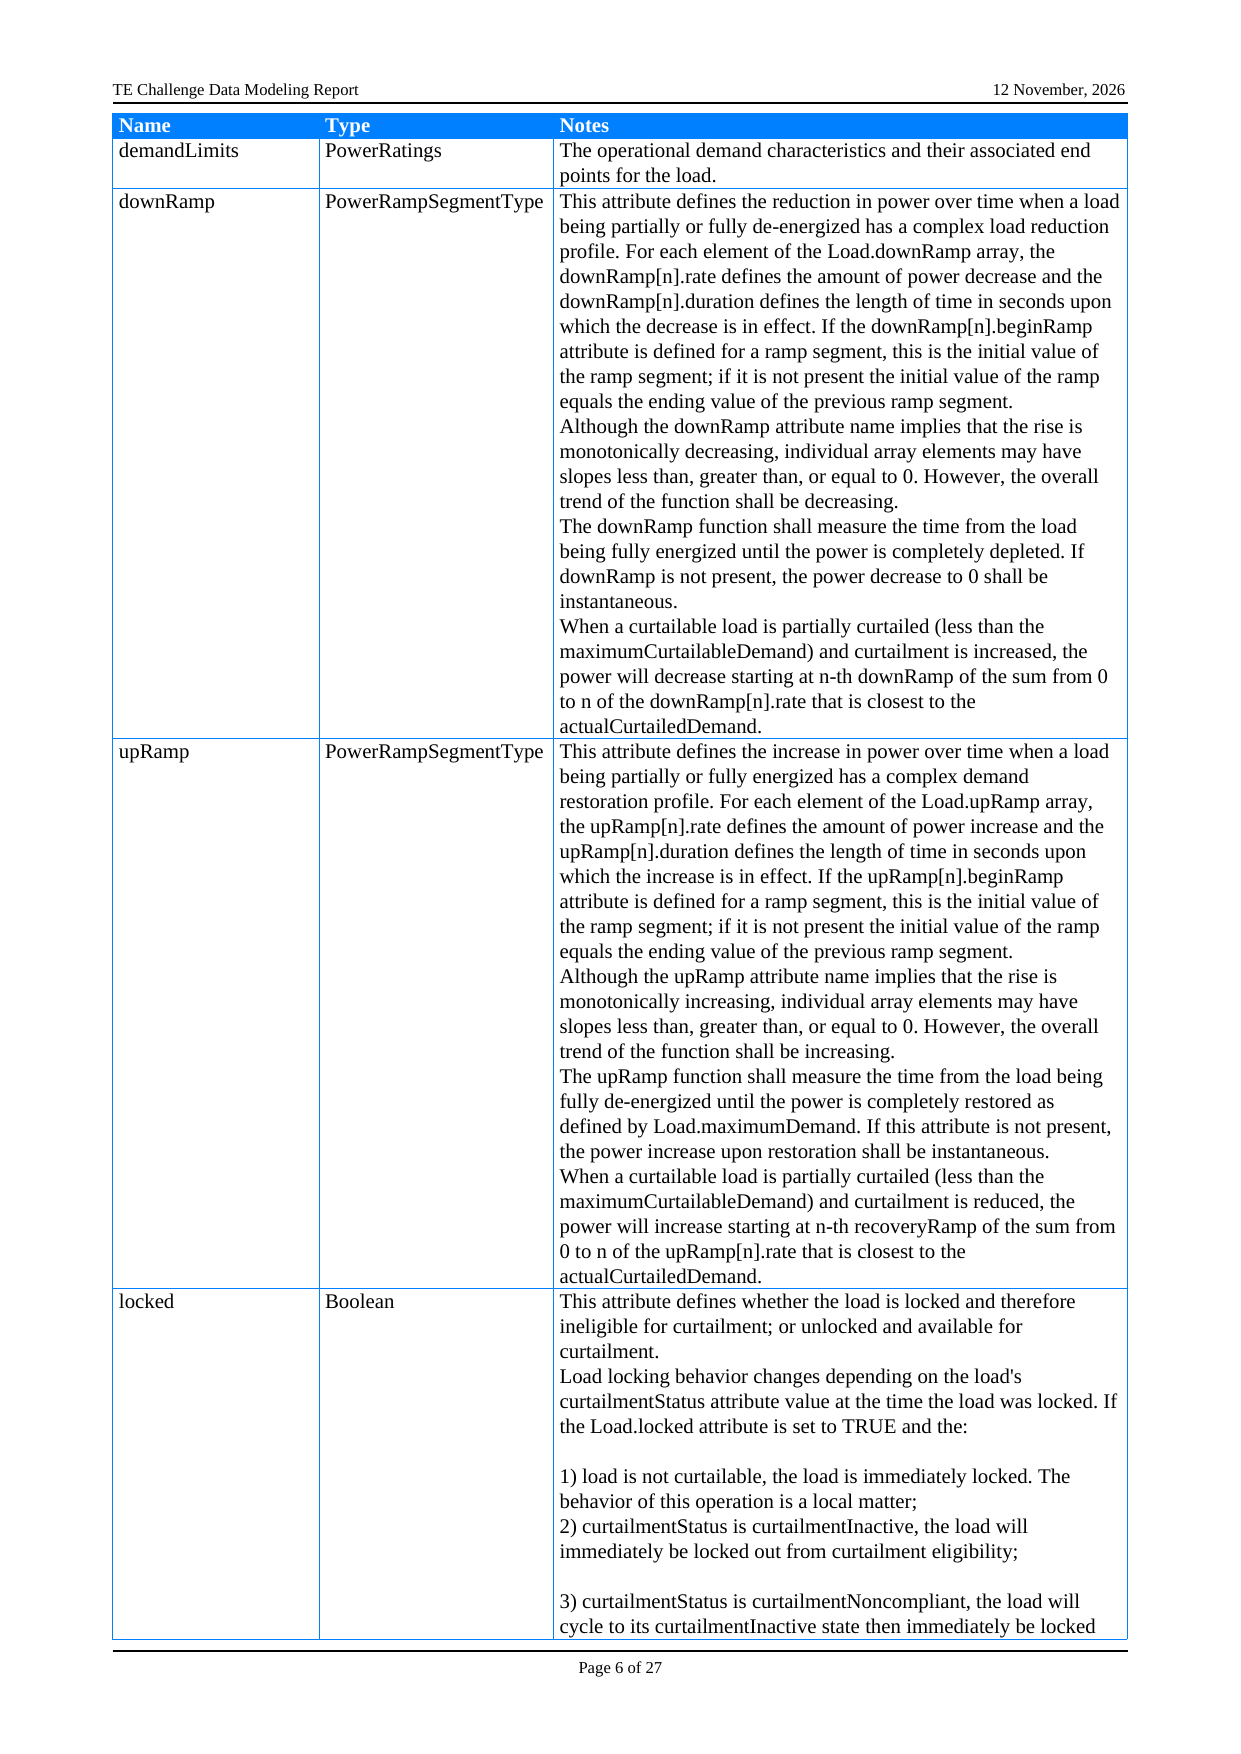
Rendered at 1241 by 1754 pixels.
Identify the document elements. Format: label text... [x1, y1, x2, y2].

table_header PowerRampSegmentType [320, 189, 553, 738]
table_header Type [320, 114, 553, 138]
table_header Boolean [320, 1289, 553, 1638]
table_header Notes [554, 114, 1127, 138]
table_header The operational demand characteristics and their associated end points for the load. [554, 139, 1127, 188]
table_header Name [113, 114, 319, 138]
table_header locked [113, 1289, 319, 1638]
table_header PowerRatings [320, 139, 553, 188]
table_header This attribute defines the increase in power over time when a load being partially or fully energized has a complex demand restoration profile. For each element of the Load.upRamp array, the upRamp[n].rate defines the amount of power increase and the upRamp[n].duration defines the length of time in seconds upon which the increase is in effect. If the upRamp[n].beginRamp attribute is defined for a ramp segment, this is the initial value of the ramp segment; if it is not present the initial value of the ramp equals the ending value of the previous ramp segment. Although the upRamp attribute name implies that the rise is monotonically increasing, individual array elements may have slopes less than, greater than, or equal to 0. However, the overall trend of the function shall be increasing. The upRamp function shall measure the time from the load being fully de-energized until the power is completely restored as defined by Load.maximumDemand. If this attribute is not present, the power increase upon restoration shall be instantaneous. When a curtailable load is partially curtailed (less than the maximumCurtailableDemand) and curtailment is reduced, the power will increase starting at n-th recoveryRamp of the sum from 0 to n of the upRamp[n].rate that is closest to the actualCurtailedDemand. [554, 739, 1127, 1288]
table_header This attribute defines the reduction in power over time when a load being partially or fully de-energized has a complex load reduction profile. For each element of the Load.downRamp array, the downRamp[n].rate defines the amount of power decrease and the downRamp[n].duration defines the length of time in seconds upon which the decrease is in effect. If the downRamp[n].beginRamp attribute is defined for a ramp segment, this is the initial value of the ramp segment; if it is not present the initial value of the ramp equals the ending value of the previous ramp segment. Although the downRamp attribute name implies that the rise is monotonically decreasing, individual array elements may have slopes less than, greater than, or equal to 0. However, the overall trend of the function shall be decreasing. The downRamp function shall measure the time from the load being fully energized until the power is completely depleted. If downRamp is not present, the power decrease to 0 shall be instantaneous. When a curtailable load is partially curtailed (less than the maximumCurtailableDemand) and curtailment is increased, the power will decrease starting at n-th downRamp of the sum from 0 to n of the downRamp[n].rate that is closest to the actualCurtailedDemand. [554, 189, 1127, 738]
table_header upRamp [113, 739, 319, 1288]
table_header downRamp [113, 189, 319, 738]
table_header PowerRampSegmentType [320, 739, 553, 1288]
table_header demandLimits [113, 139, 319, 188]
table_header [554, 1289, 1127, 1638]
